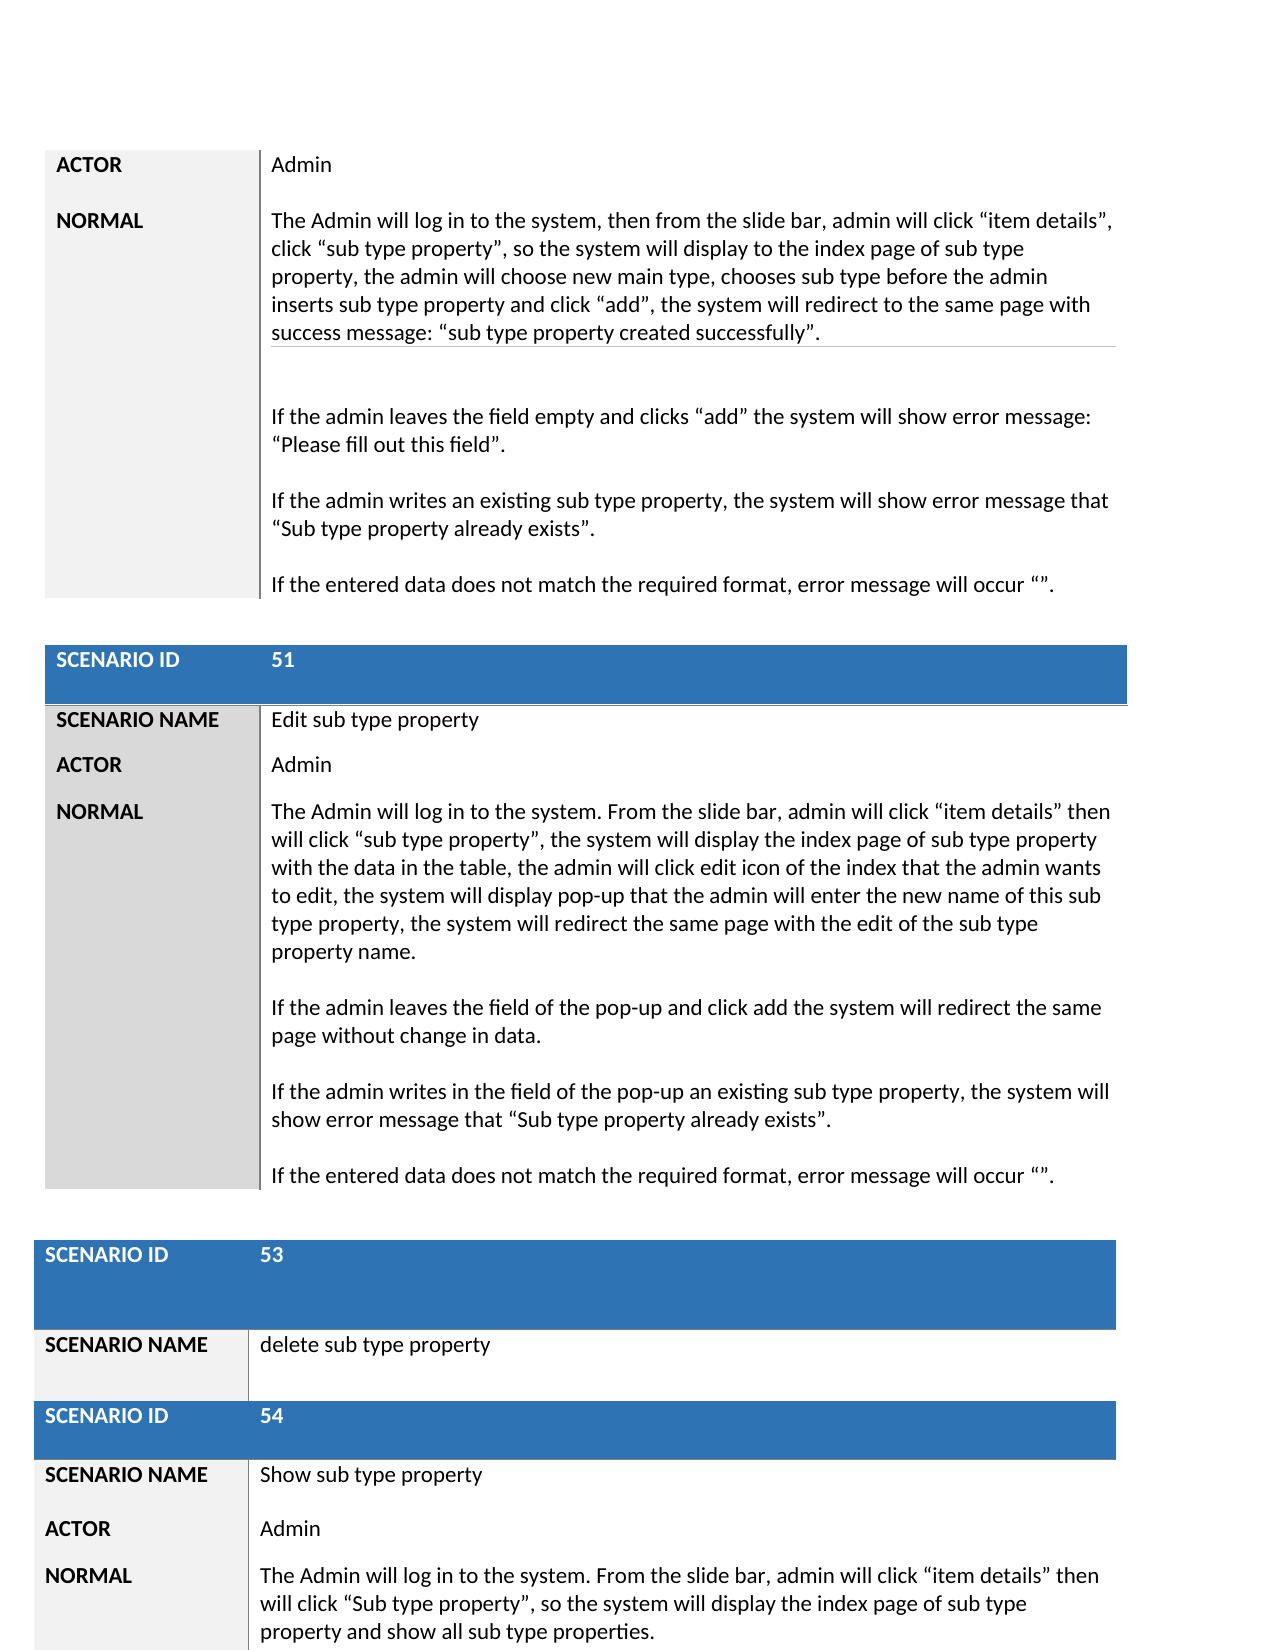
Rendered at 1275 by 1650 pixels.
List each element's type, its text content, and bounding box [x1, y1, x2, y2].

table_cell Admin [261, 150, 1127, 206]
table_header Scenario Id [34, 1240, 249, 1329]
table_header 54 [249, 1401, 1116, 1459]
table_cell Scenario name [45, 706, 259, 750]
table_cell Scenario name [34, 1330, 248, 1401]
table_cell Admin [249, 1515, 1116, 1561]
table_cell The Admin will log in to the system. From the slide bar, admin will click “item details” then will click “sub type property”, the system will display the index page of sub type property with the data in the table, the admin will click edit icon of the index that the admin wants to edit, the system will display pop-up that the admin will enter the new name of this sub type property, the system will redirect the same page with the edit of the sub type property name. If the admin leaves the field of the pop-up and click add the system will redirect the same page without change in data. If the admin writes in the field of the pop-up an existing sub type property, the system will show error message that “Sub type property already exists”. If the entered data does not match the required format, error message will occur “”. [261, 797, 1127, 1189]
table_cell Normal [45, 797, 259, 1189]
table_cell delete sub type property [249, 1330, 1116, 1401]
table_header Scenario Id [34, 1401, 249, 1459]
table_cell Actor [45, 750, 259, 797]
table_cell Actor [34, 1515, 248, 1561]
table_cell Scenario name [34, 1460, 248, 1514]
table_cell Normal [34, 1561, 248, 1650]
table_cell Show sub type property [249, 1460, 1116, 1514]
table_header 51 [260, 645, 1127, 704]
table_header 53 [249, 1240, 1116, 1329]
table_cell The Admin will log in to the system. From the slide bar, admin will click “item details” then will click “Sub type property”, so the system will display the index page of sub type property and show all sub type properties. [249, 1561, 1116, 1650]
table_cell Admin [261, 750, 1127, 797]
table_cell Edit sub type property [261, 706, 1127, 750]
table_cell Actor [45, 150, 259, 206]
table_cell The Admin will log in to the system, then from the slide bar, admin will click “item details”, click “sub type property”, so the system will display to the index page of sub type property, the admin will choose new main type, chooses sub type before the admin inserts sub type property and click “add”, the system will redirect to the same page with success message: “sub type property created successfully”. Top of Form If the admin leaves the field empty and clicks “add” the system will show error message: “Please fill out this field”. If the admin writes an existing sub type property, the system will show error message that “Sub type property already exists”. If the entered data does not match the required format, error message will occur “”. [261, 206, 1127, 598]
table_cell Normal [45, 206, 259, 598]
table_header Scenario Id [45, 645, 260, 704]
